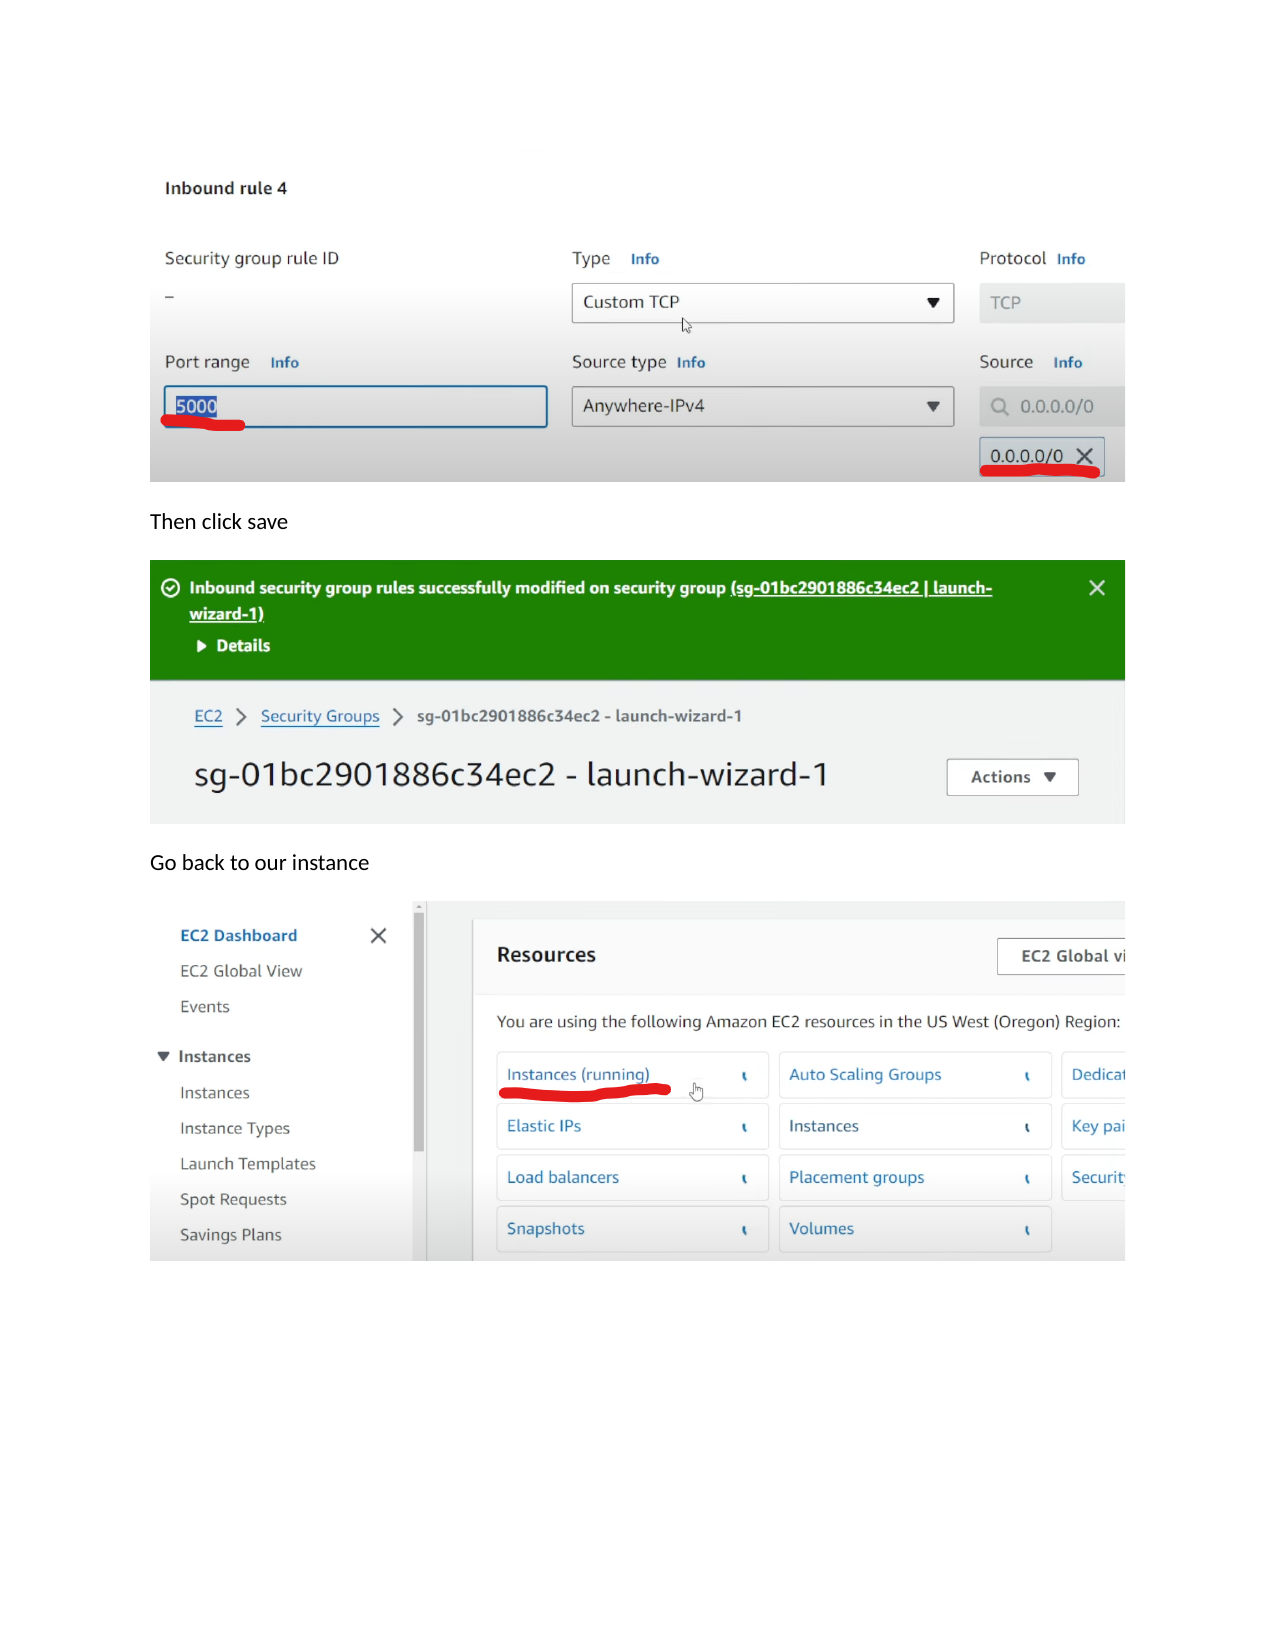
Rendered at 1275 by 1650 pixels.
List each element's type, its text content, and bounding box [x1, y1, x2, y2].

picture [150, 150, 1125, 482]
picture [150, 901, 1125, 1261]
picture [150, 560, 1125, 824]
text Then click save [150, 507, 1125, 535]
text Go back to our instance [150, 848, 1125, 876]
